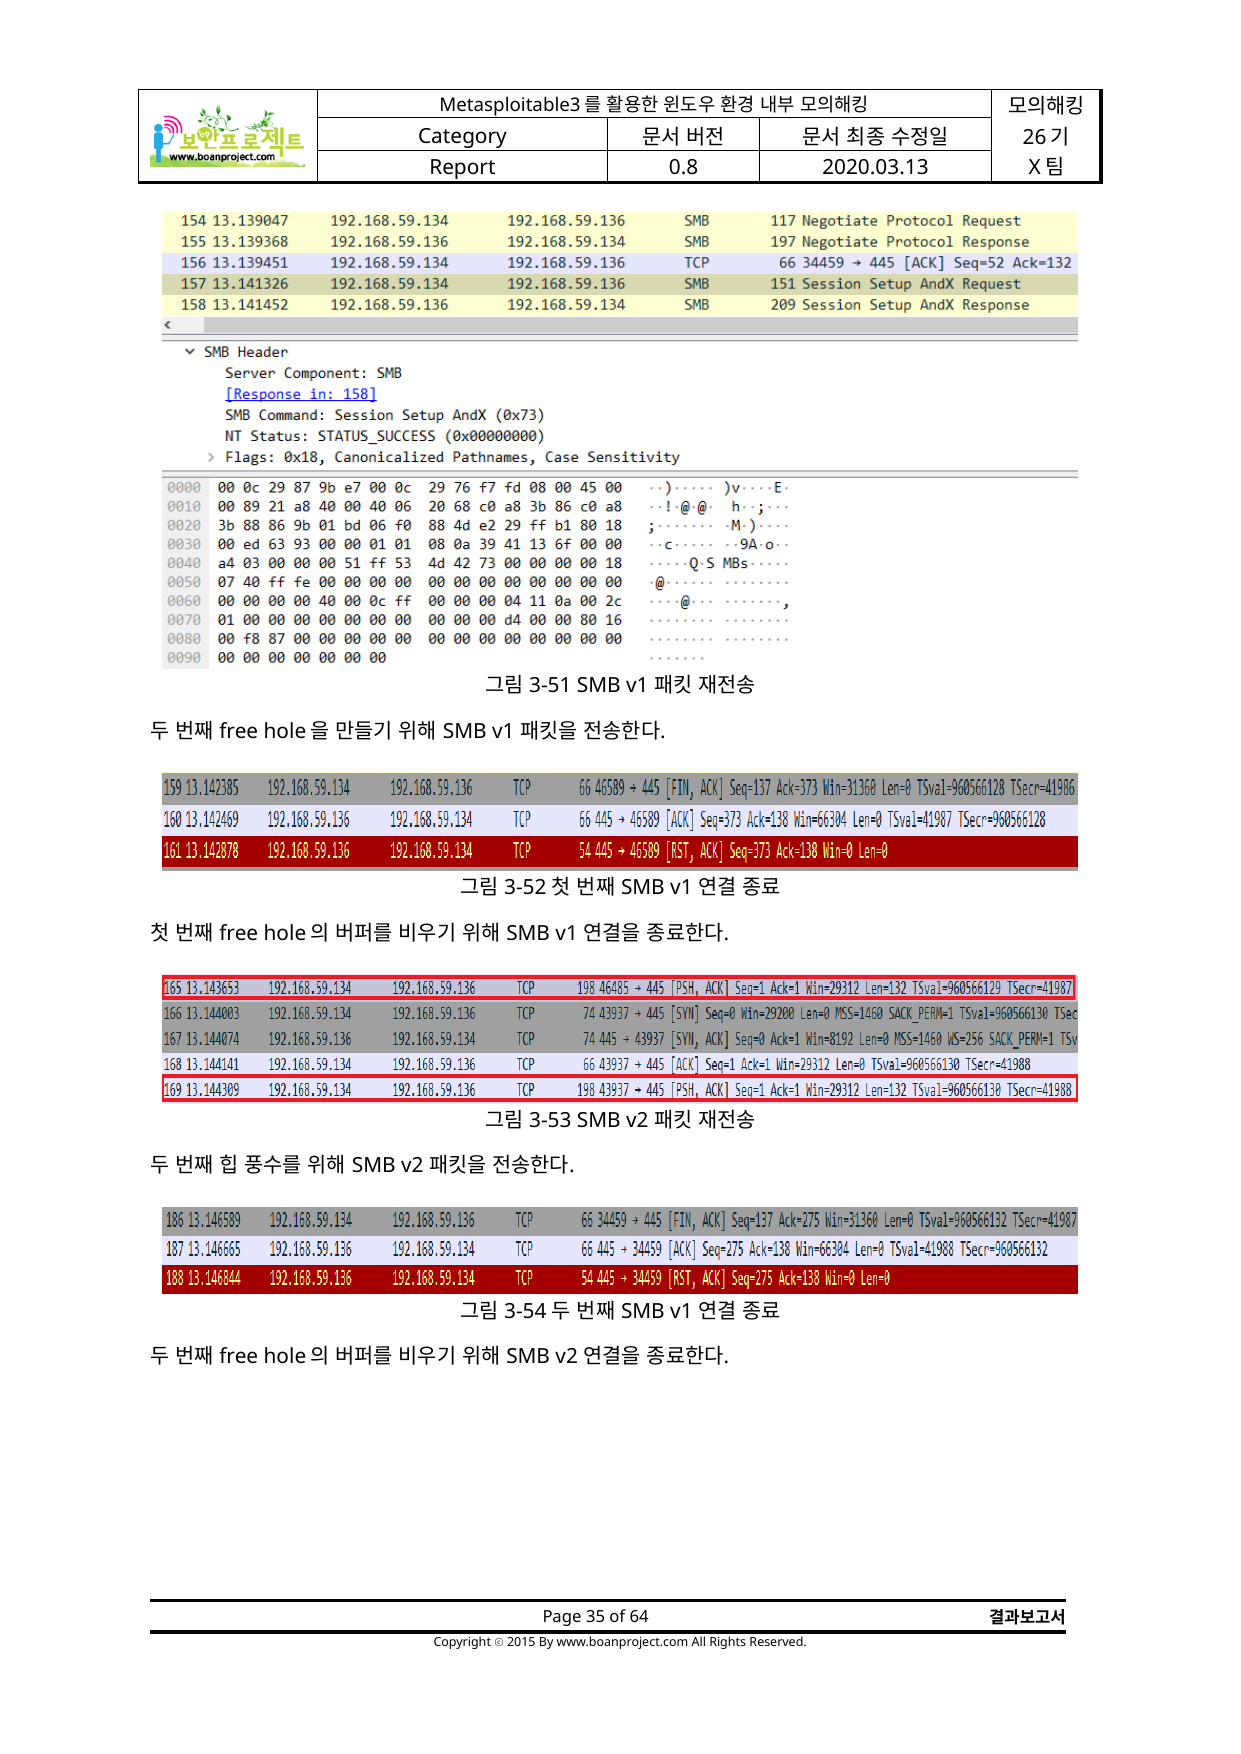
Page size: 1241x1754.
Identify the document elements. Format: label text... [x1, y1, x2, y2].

picture [150, 103, 306, 167]
picture [162, 974, 1078, 1104]
text 두 번째 힙 풍수를 위해 SMB v2 패킷을 전송한다. [150, 1149, 1090, 1179]
picture [162, 772, 1078, 871]
picture [162, 212, 1078, 669]
text 두 번째 free hole의 버퍼를 비우기 위해 SMB v2 연결을 종료한다. [150, 1339, 1090, 1369]
text 두 번째 free hole을 만들기 위해 SMB v1 패킷을 전송한다. [150, 714, 1090, 744]
picture [162, 1207, 1078, 1294]
text 첫 번째 free hole의 버퍼를 비우기 위해 SMB v1 연결을 종료한다. [150, 916, 1090, 946]
